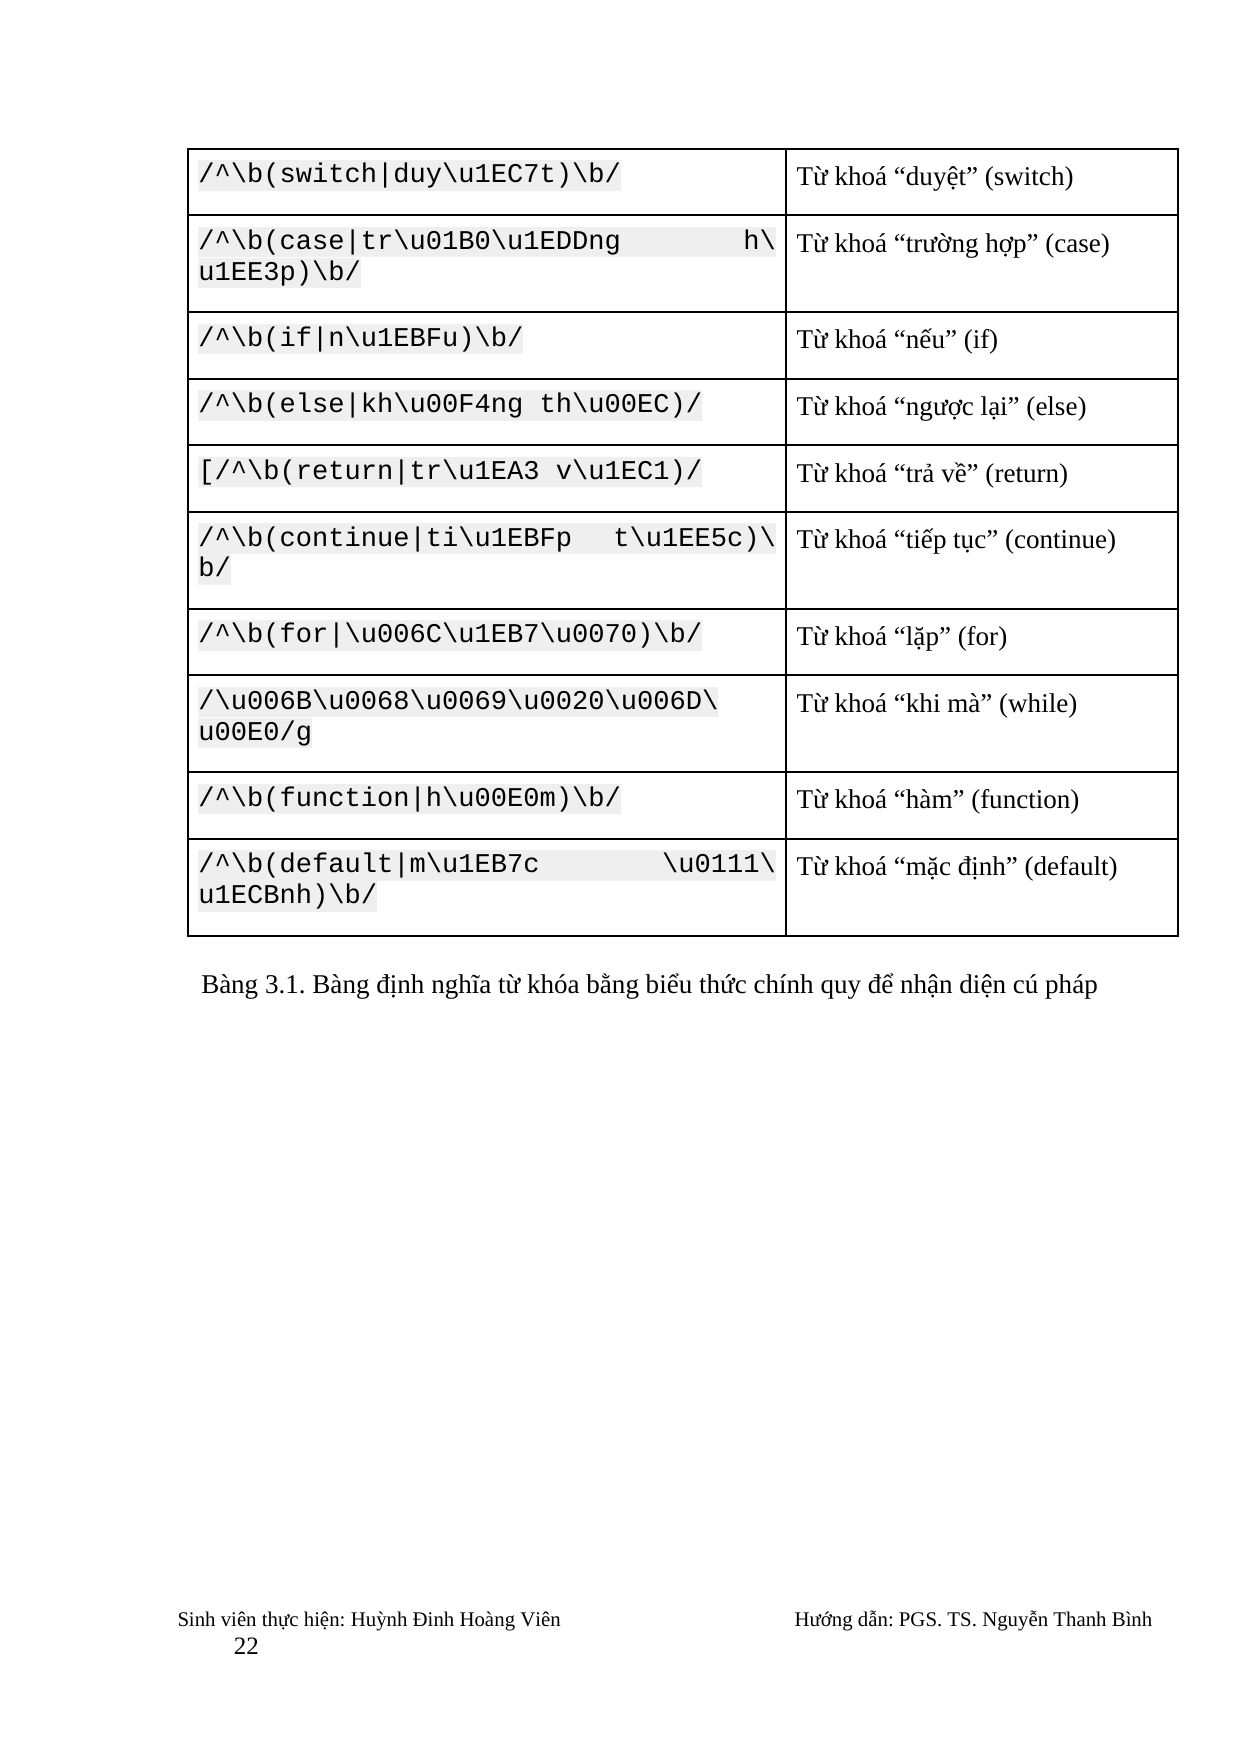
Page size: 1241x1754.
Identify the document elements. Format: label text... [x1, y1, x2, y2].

table_cell Từ khoá “trả về” (return) [787, 446, 1177, 511]
table_cell /^\b(switch|duy\u1EC7t)\b/ [189, 150, 785, 214]
table_cell Từ khoá “hàm” (function) [787, 773, 1177, 838]
text Bàng 3.1. Bàng định nghĩa từ khóa bằng biểu thức chính quy để nhận diện cú pháp [177, 968, 1122, 999]
table_cell Từ khoá “duyệt” (switch) [787, 150, 1177, 214]
table_cell /^\b(for|\u006C\u1EB7\u0070)\b/ [189, 610, 785, 674]
table_cell /^\b(continue|ti\u1EBFp t\u1EE5c)\b/ [189, 513, 785, 608]
table_cell Từ khoá “mặc định” (default) [787, 840, 1177, 934]
table_cell Từ khoá “ngược lại” (else) [787, 380, 1177, 444]
table_cell /^\b(else|kh\u00F4ng th\u00EC)/ [189, 380, 785, 444]
table_cell /^\b(if|n\u1EBFu)\b/ [189, 313, 785, 378]
table_cell [/^\b(return|tr\u1EA3 v\u1EC1)/ [189, 446, 785, 511]
table_cell /^\b(default|m\u1EB7c \u0111\u1ECBnh)\b/ [189, 840, 785, 934]
table_cell Từ khoá “khi mà” (while) [787, 676, 1177, 771]
table_cell /\u006B\u0068\u0069\u0020\u006D\u00E0/g [189, 676, 785, 771]
table_cell Từ khoá “trường hợp” (case) [787, 216, 1177, 311]
table_cell /^\b(function|h\u00E0m)\b/ [189, 773, 785, 838]
table_cell Từ khoá “nếu” (if) [787, 313, 1177, 378]
table_cell /^\b(case|tr\u01B0\u1EDDng h\u1EE3p)\b/ [189, 216, 785, 311]
table_cell Từ khoá “tiếp tục” (continue) [787, 513, 1177, 608]
table_cell Từ khoá “lặp” (for) [787, 610, 1177, 674]
